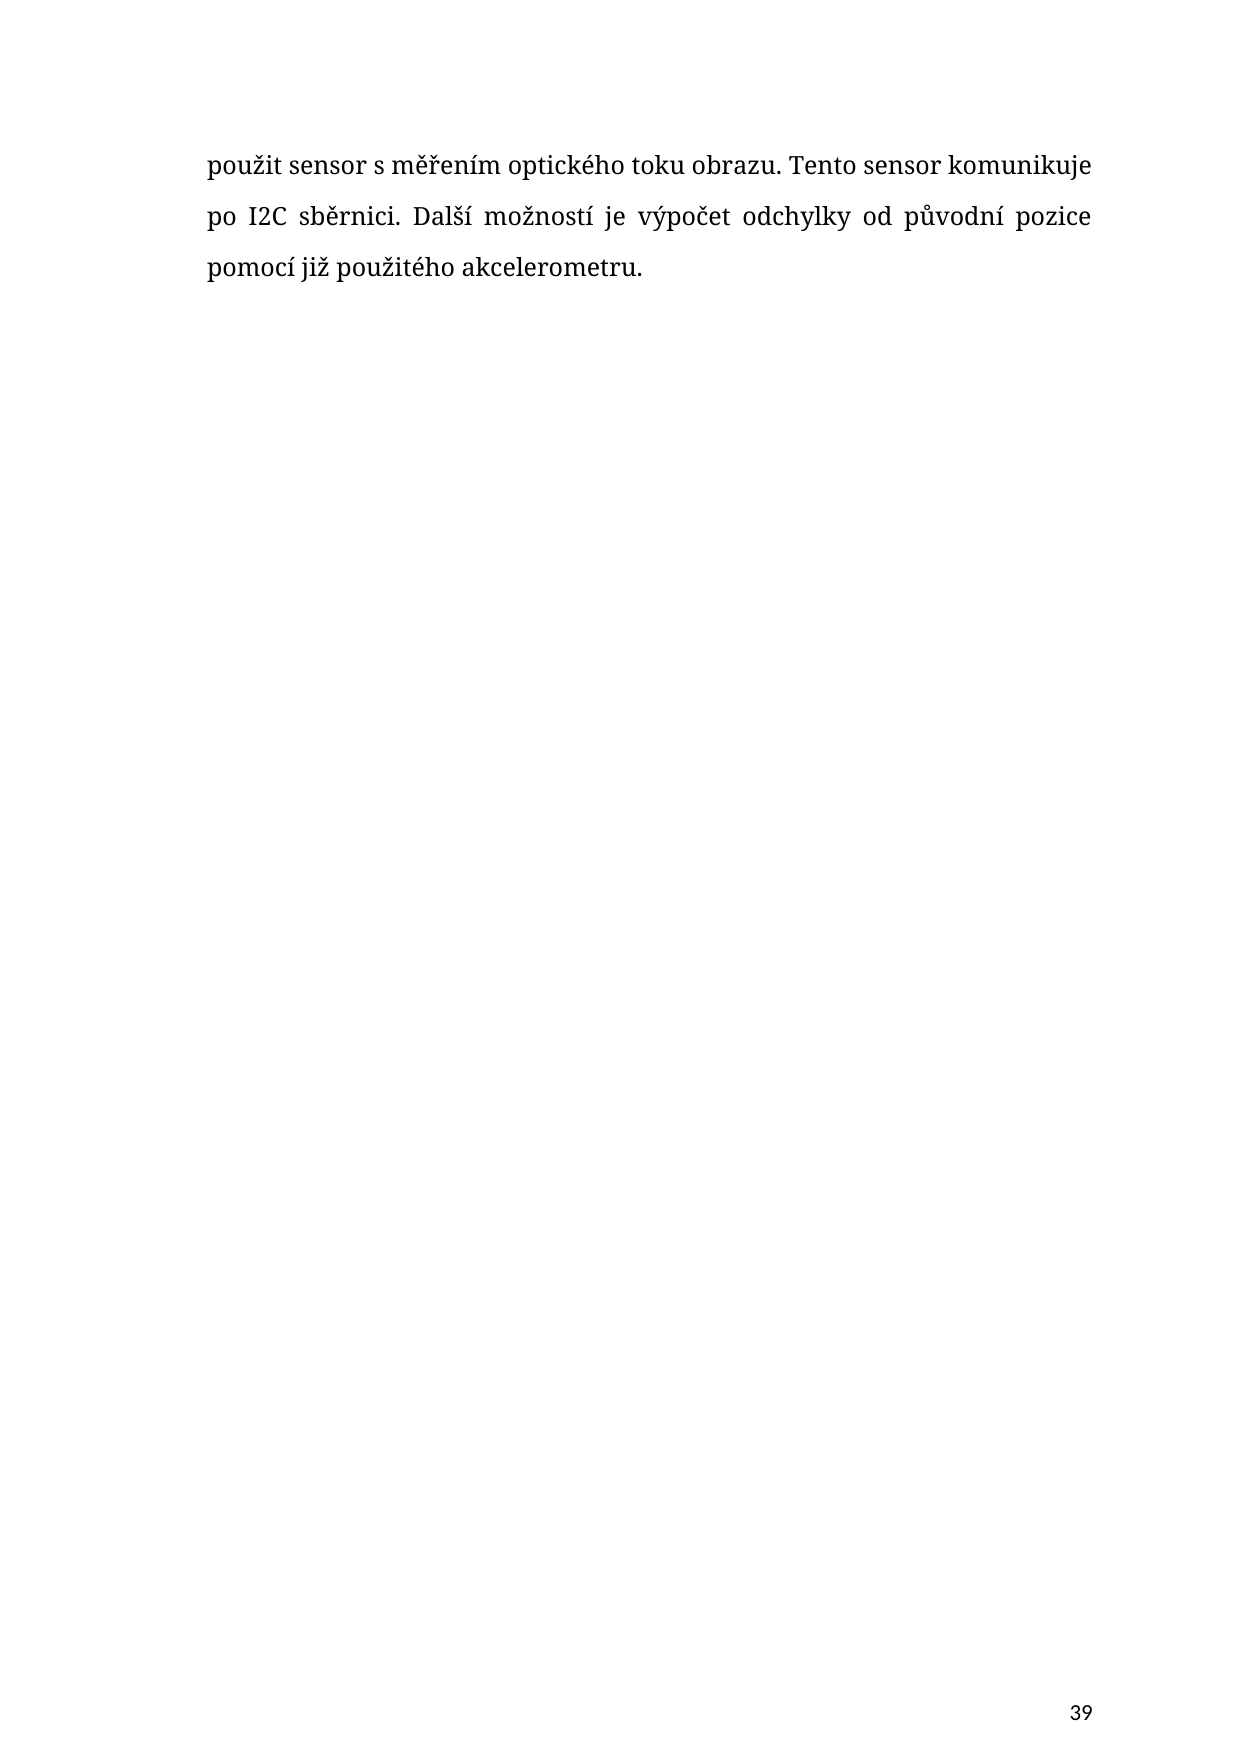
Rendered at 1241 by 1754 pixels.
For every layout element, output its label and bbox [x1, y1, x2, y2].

text [207, 148, 1092, 284]
